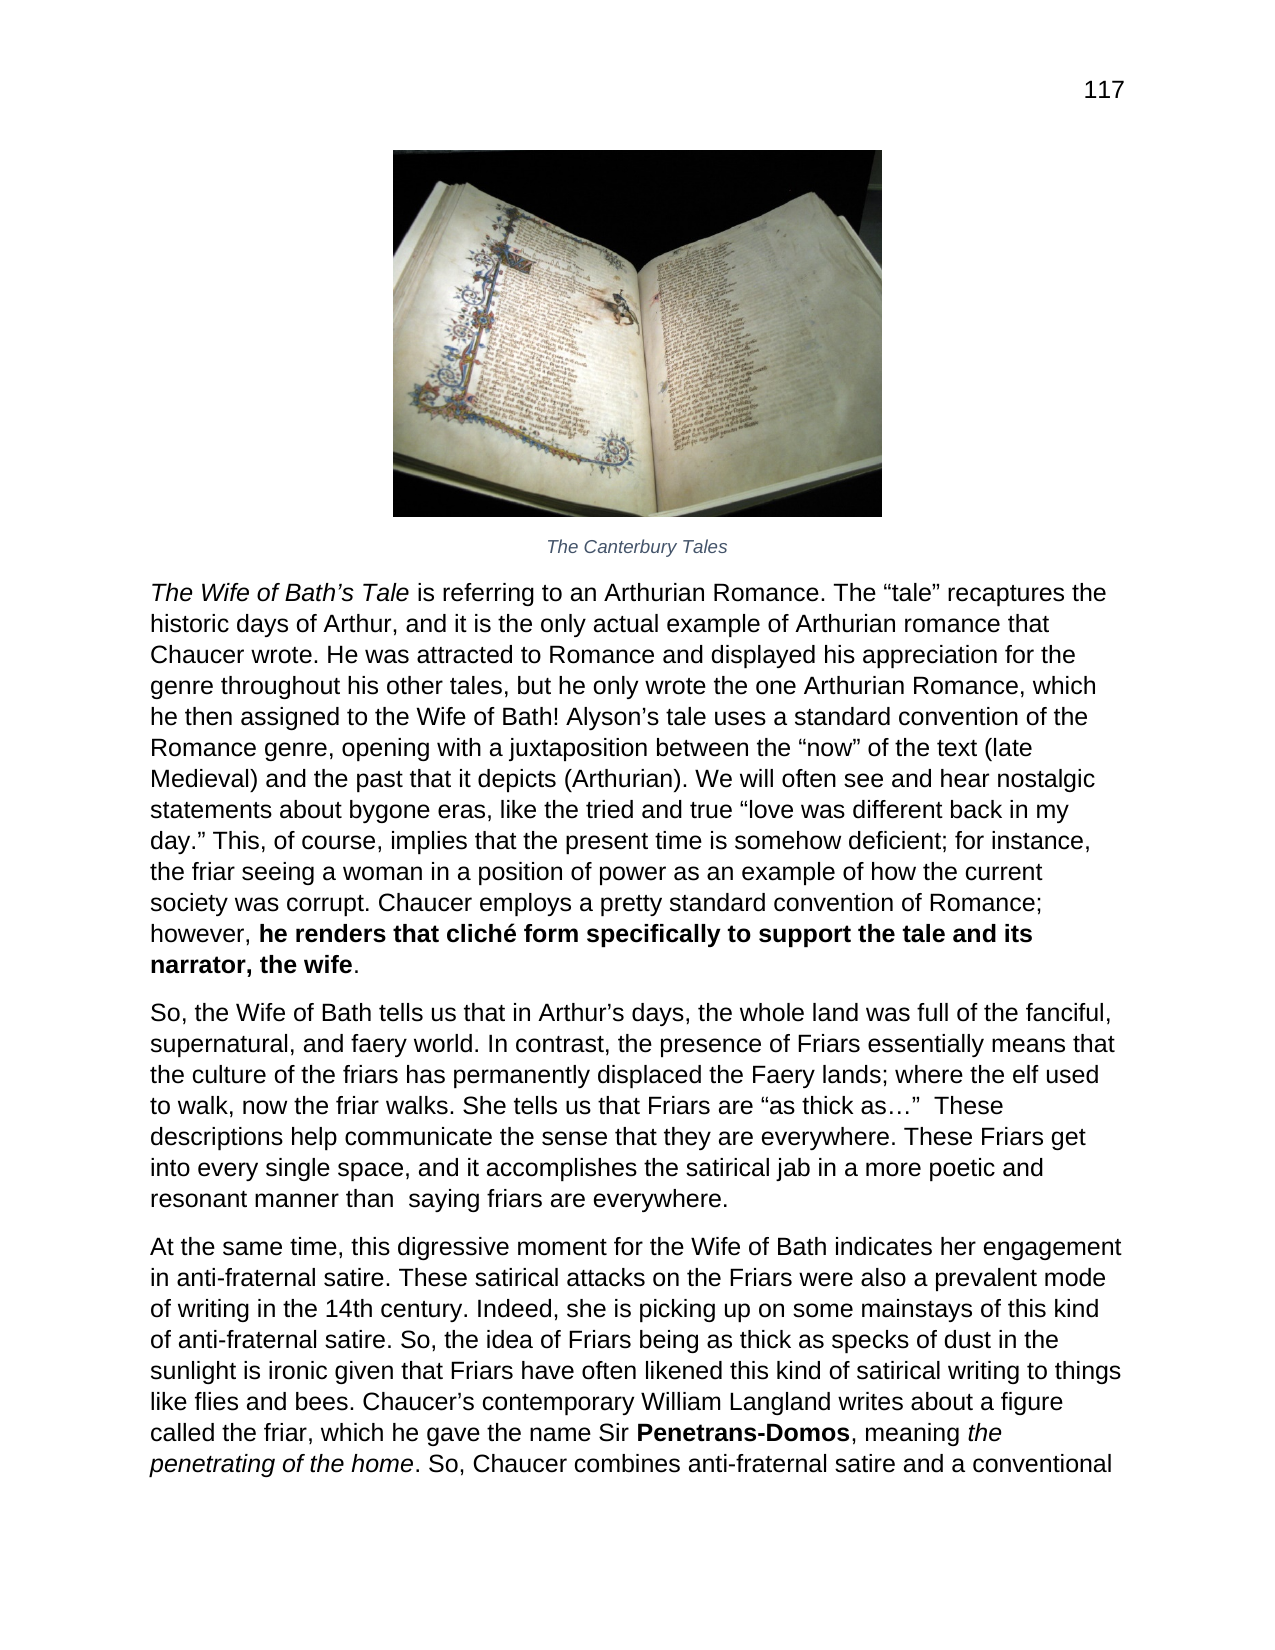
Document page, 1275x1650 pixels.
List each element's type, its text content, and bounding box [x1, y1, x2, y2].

text The Canterbury Tales [150, 536, 1125, 557]
text The Wife of Bath’s Tale is referring to an Arthurian Romance. The “tale” recaptures the historic days of Arthur, and it is the only actual example of Arthurian romance that Chaucer wrote. He was attracted to Romance and displayed his appreciation for the genre throughout his other tales, but he only wrote the one Arthurian Romance, which he then assigned to the Wife of Bath! Alyson’s tale uses a standard convention of the Romance genre, opening with a juxtaposition between the “now” of the text (late Medieval) and the past that it depicts (Arthurian). We will often see and hear nostalgic statements about bygone eras, like the tried and true “love was different back in my day.” This, of course, implies that the present time is somehow deficient; for instance, the friar seeing a woman in a position of power as an example of how the current society was corrupt. Chaucer employs a pretty standard convention of Romance; however, he renders that cliché form specifically to support the tale and its narrator, the wife. [150, 578, 1125, 979]
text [150, 1232, 1125, 1478]
picture [393, 150, 882, 517]
text So, the Wife of Bath tells us that in Arthur’s days, the whole land was full of the fanciful, supernatural, and faery world. In contrast, the presence of Friars essentially means that the culture of the friars has permanently displaced the Faery lands; where the elf used to walk, now the friar walks. She tells us that Friars are “as thick as…” These descriptions help communicate the sense that they are everywhere. These Friars get into every single space, and it accomplishes the satirical jab in a more poetic and resonant manner than saying friars are everywhere. [150, 998, 1125, 1213]
